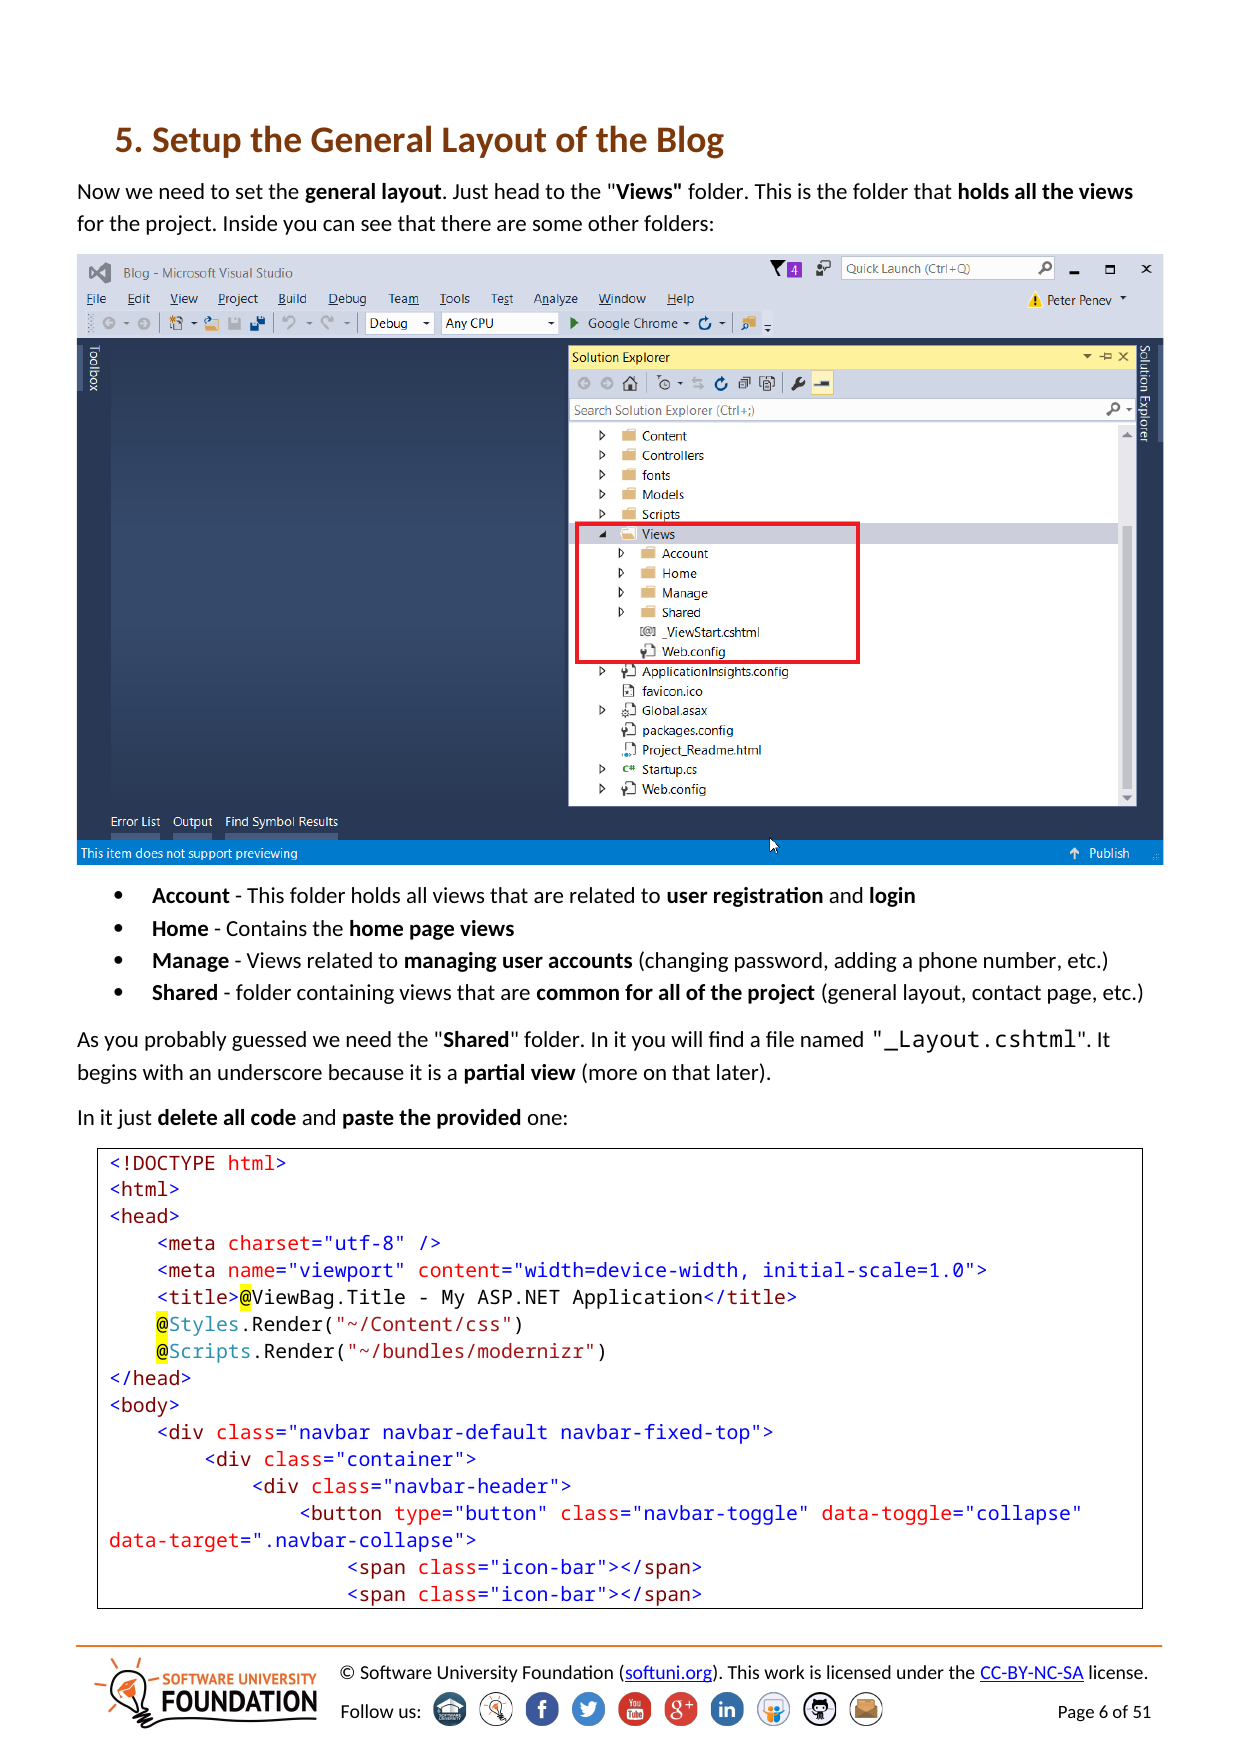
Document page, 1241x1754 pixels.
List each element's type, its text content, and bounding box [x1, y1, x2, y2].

list Manage - Views related to managing user accounts (changing password, adding a phone number, etc.) [114, 946, 1163, 974]
list Home - Contains the home page views [114, 914, 1163, 942]
text Now we need to set the general layout. Just head to the "Views" folder. This is the folder that holds all the views for the project. Inside you can see that there are some other folders: [77, 177, 1163, 237]
subtitle Setup the General Layout of the Blog [114, 116, 1163, 162]
picture [479, 1692, 513, 1726]
picture [757, 1692, 790, 1726]
picture [76, 254, 1164, 865]
picture [433, 1692, 467, 1726]
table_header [98, 1149, 1142, 1607]
picture [93, 1656, 317, 1729]
picture [803, 1692, 837, 1726]
picture [664, 1692, 698, 1726]
picture [525, 1692, 559, 1726]
text As you probably guessed we need the "Shared" folder. In it you will find a file named "_Layout.cshtml". It begins with an underscore because it is a partial view (more on that later). [77, 1023, 1163, 1086]
picture [618, 1692, 652, 1726]
picture [710, 1692, 744, 1726]
picture [572, 1692, 605, 1726]
list Shared - folder containing views that are common for all of the project (general layout, contact page, etc.) [114, 978, 1163, 1006]
text In it just delete all code and paste the provided one: [77, 1103, 1163, 1131]
list Account - This folder holds all views that are related to user registration and login [114, 882, 1163, 910]
picture [849, 1692, 883, 1726]
